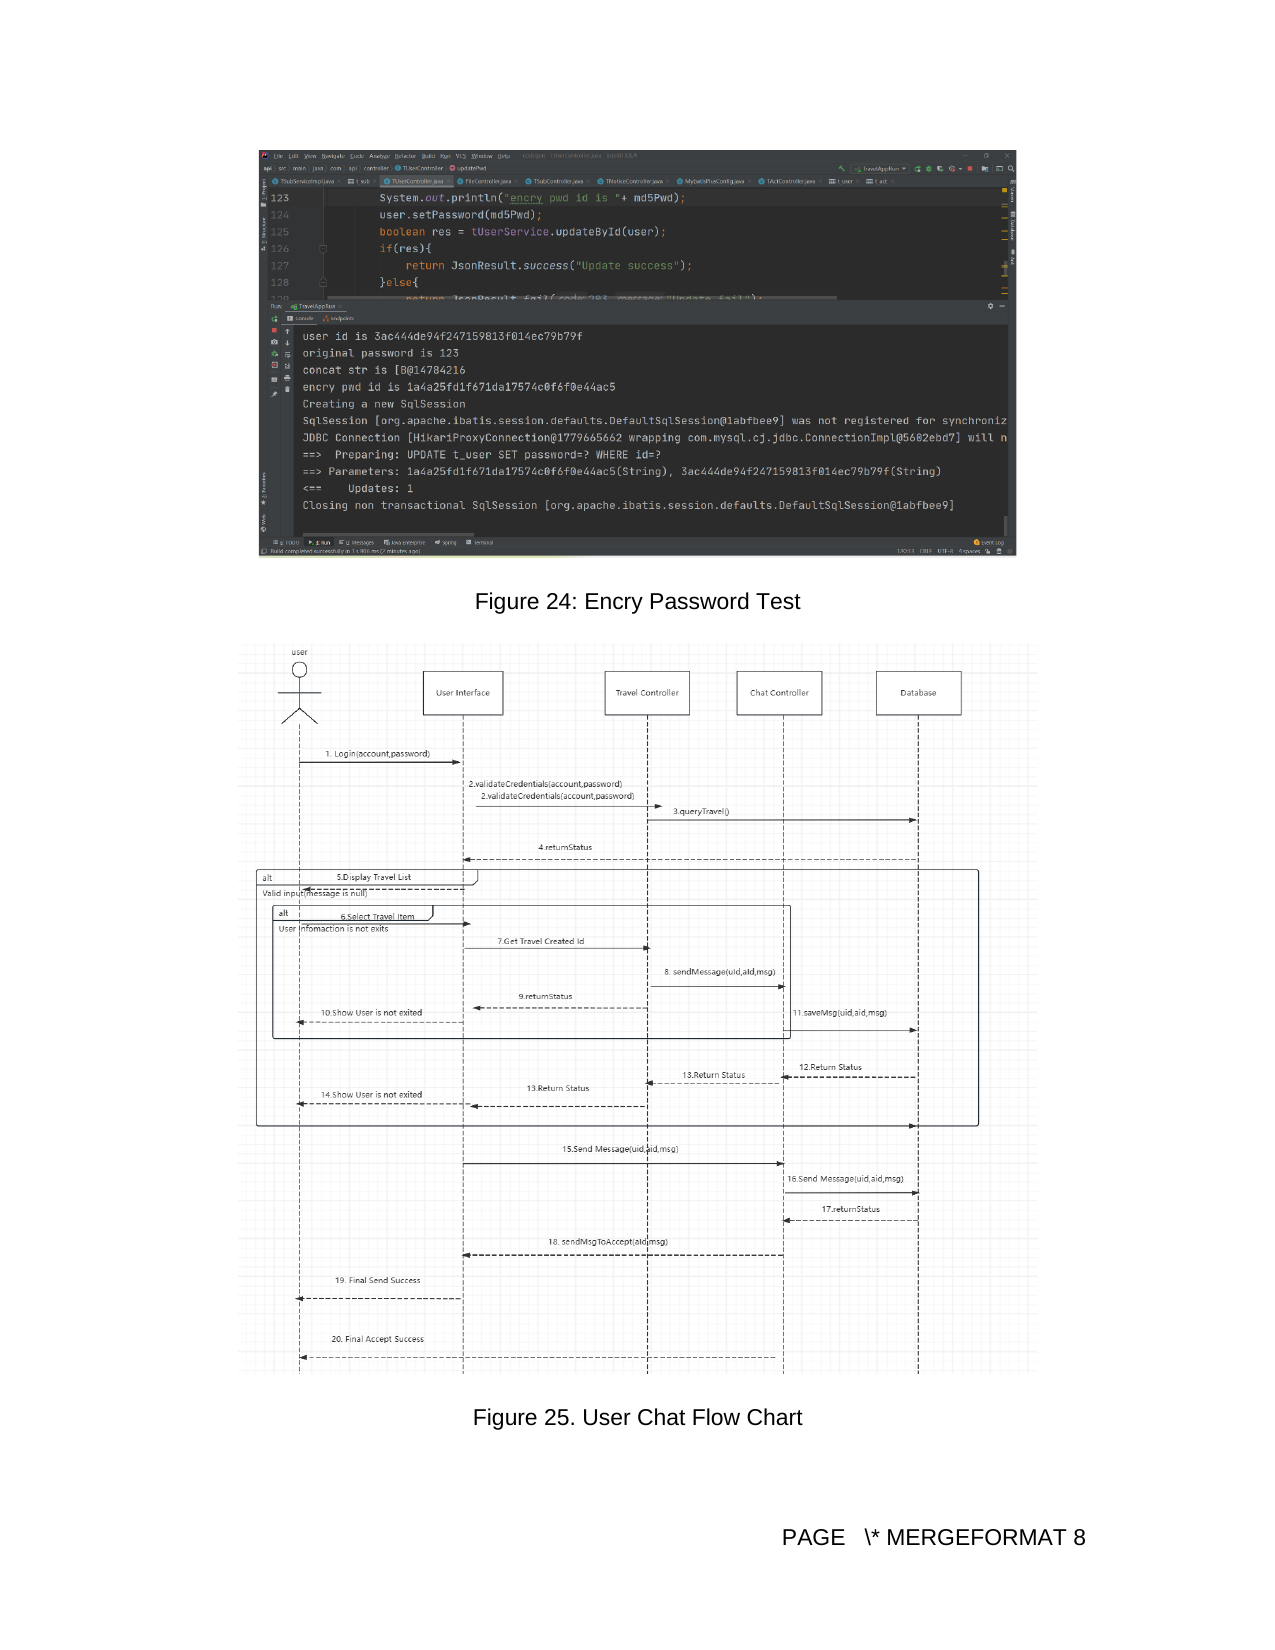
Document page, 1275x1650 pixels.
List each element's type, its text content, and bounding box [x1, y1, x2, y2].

text Figure 25. User Chat Flow Chart [189, 1403, 1086, 1430]
picture [258, 150, 1017, 558]
text Figure 24: Encry Password Test [189, 588, 1086, 614]
picture [237, 643, 1038, 1374]
